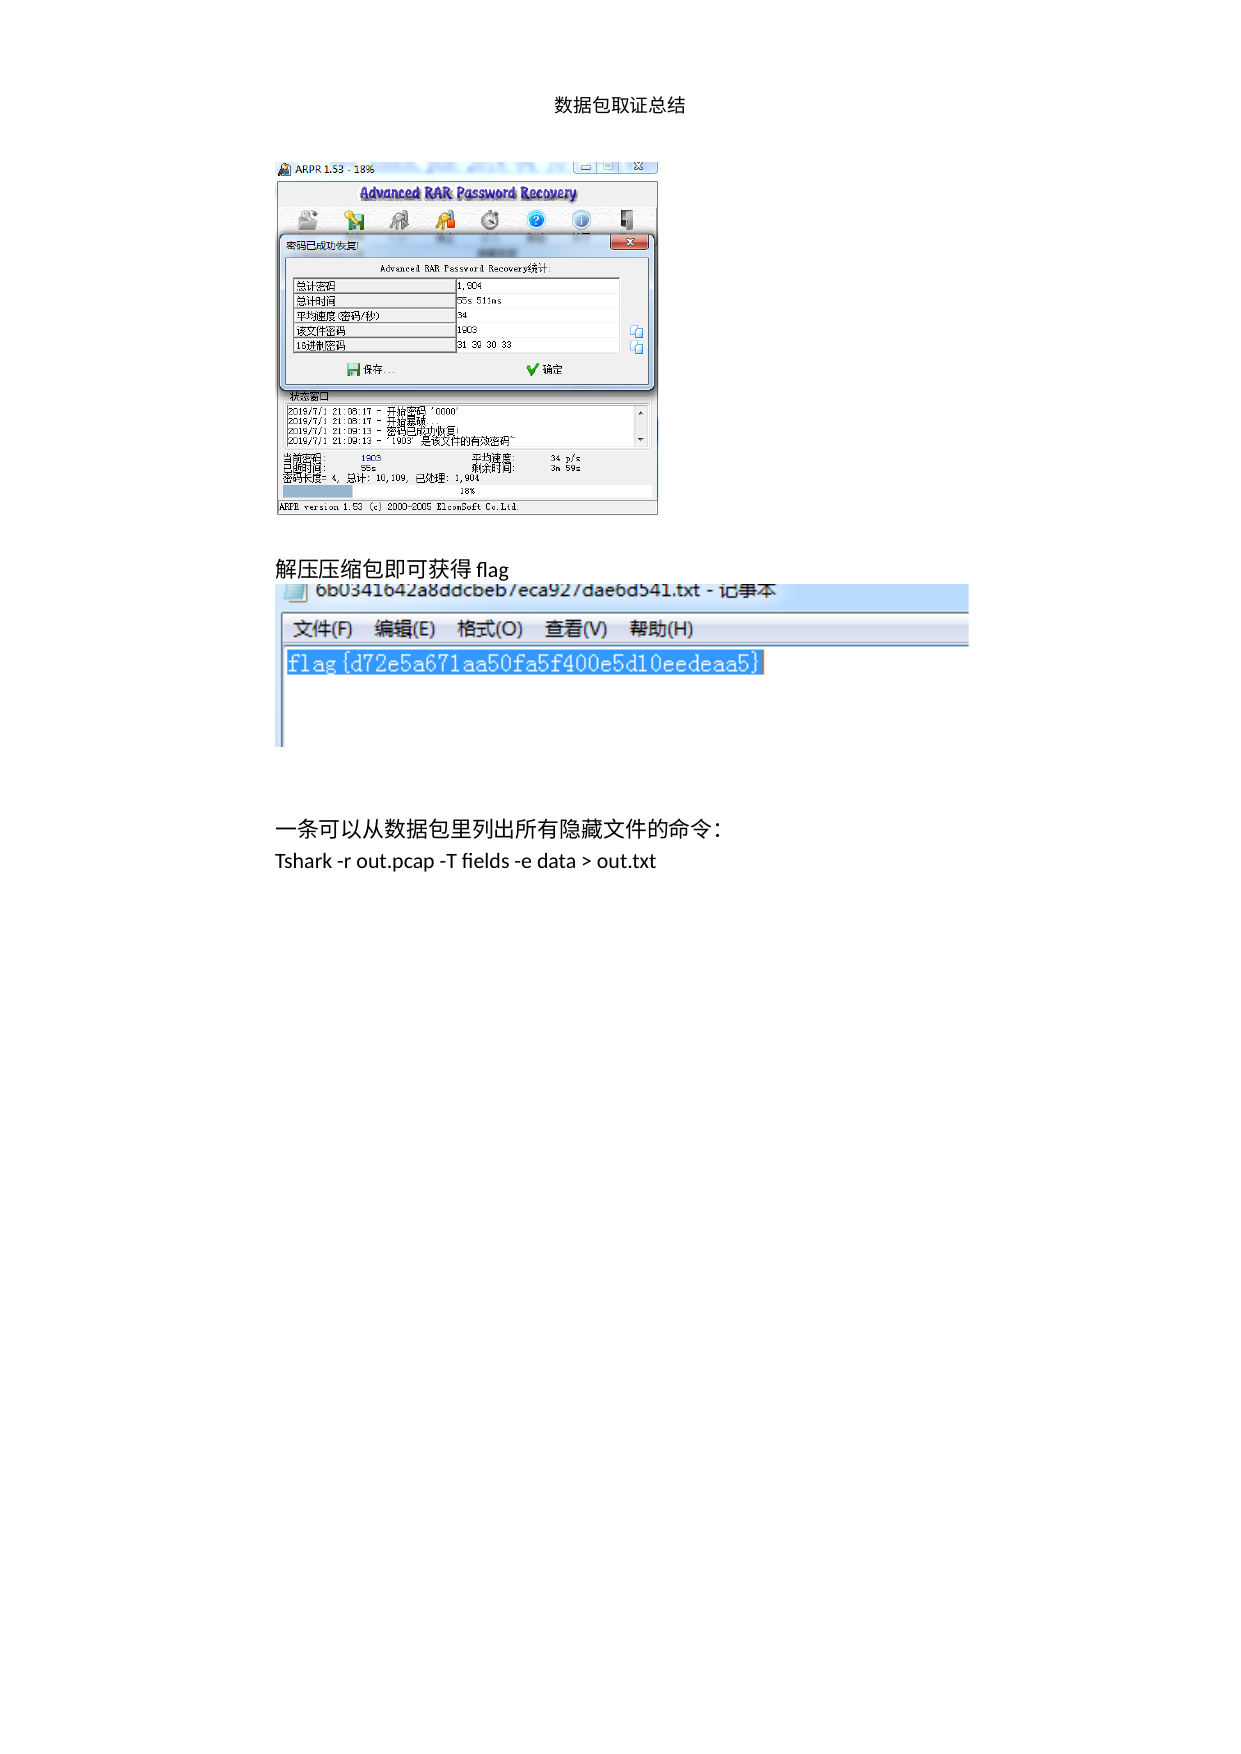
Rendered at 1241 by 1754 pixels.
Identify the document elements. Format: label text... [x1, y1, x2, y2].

list 一条可以从数据包里列出所有隐藏文件的命令： [231, 812, 1053, 844]
picture [275, 162, 659, 516]
picture [275, 584, 969, 747]
list Tshark -r out.pcap -T fields -e data > out.txt [231, 844, 1053, 877]
list 解压压缩包即可获得flag [231, 552, 1053, 584]
